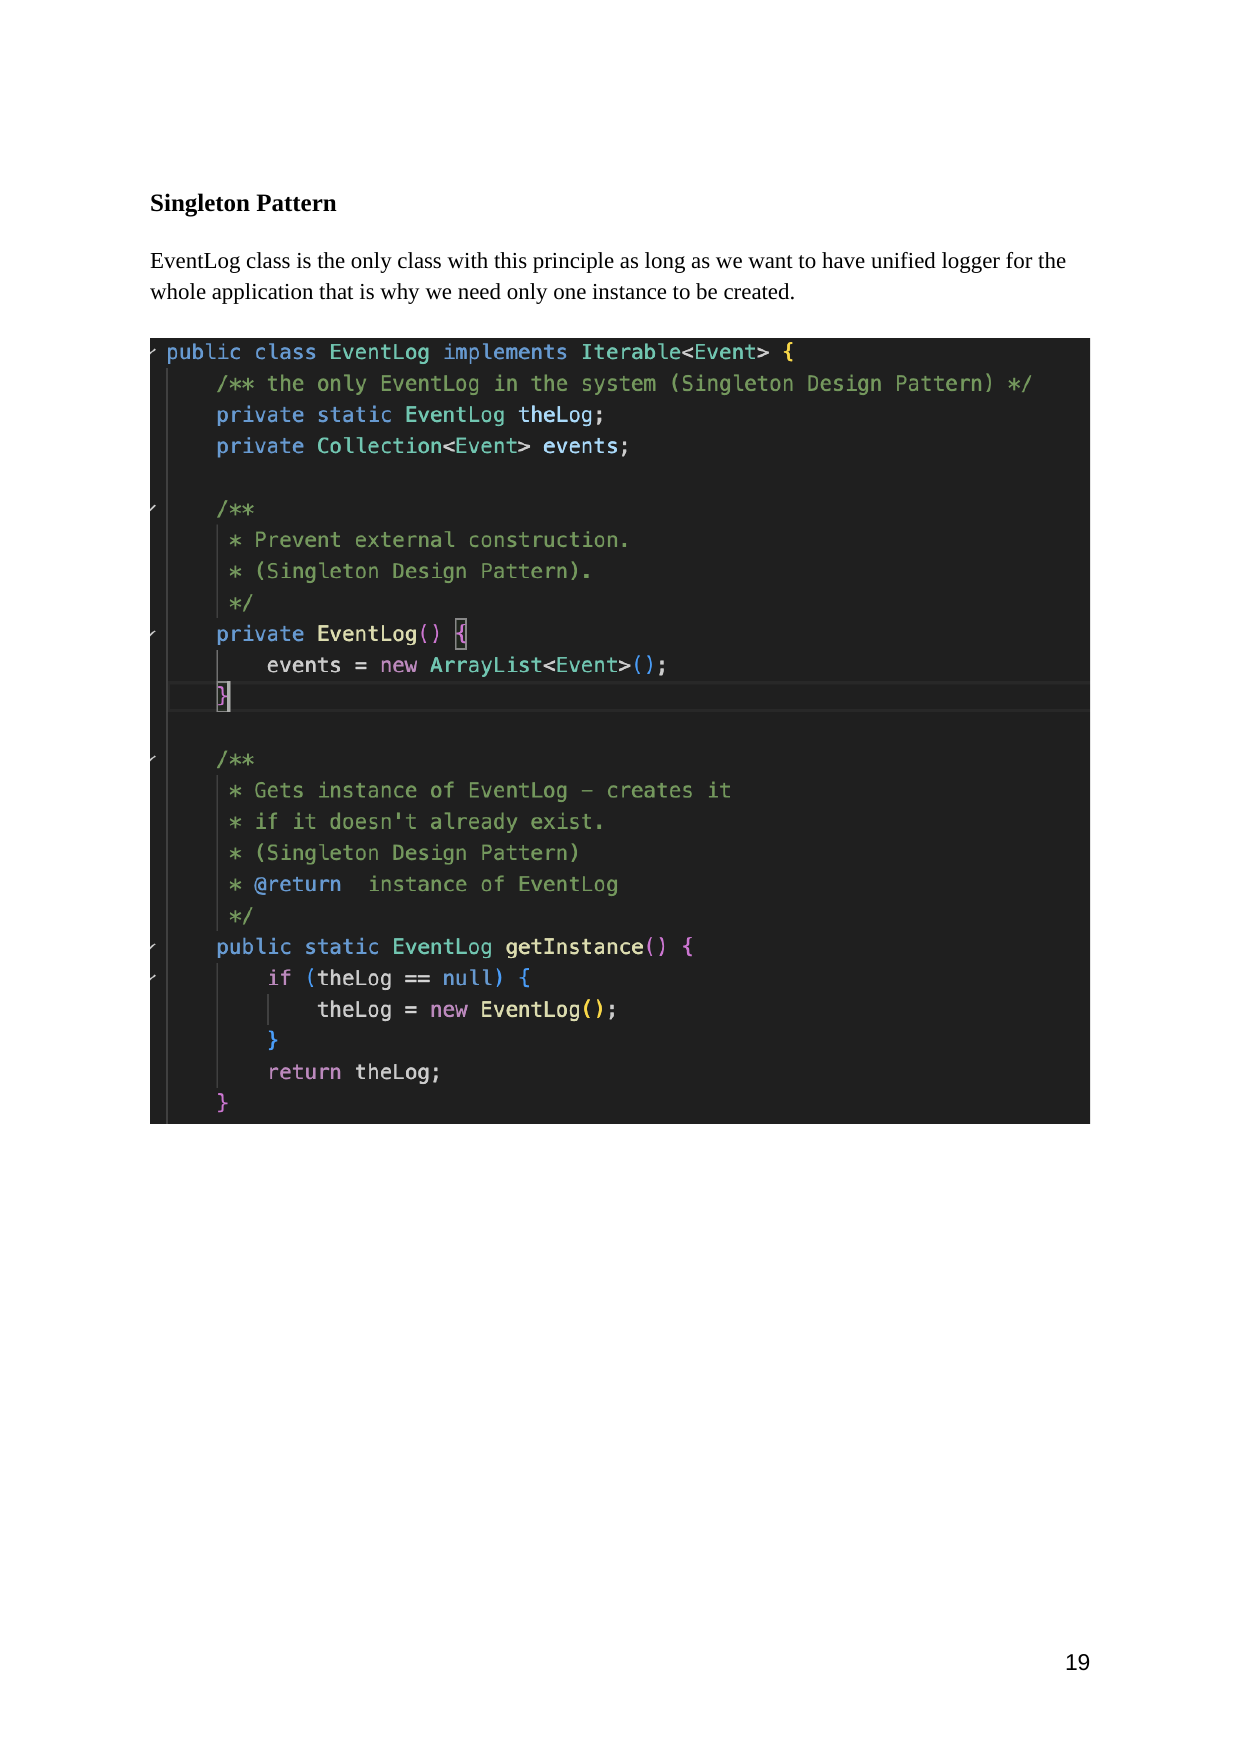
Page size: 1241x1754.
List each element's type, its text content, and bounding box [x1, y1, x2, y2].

subtitle Singleton Pattern [150, 188, 1090, 217]
text EventLog class is the only class with this principle as long as we want to have unified logger for the whole application that is why we need only one instance to be created. [150, 247, 1090, 304]
picture [150, 338, 1091, 1124]
